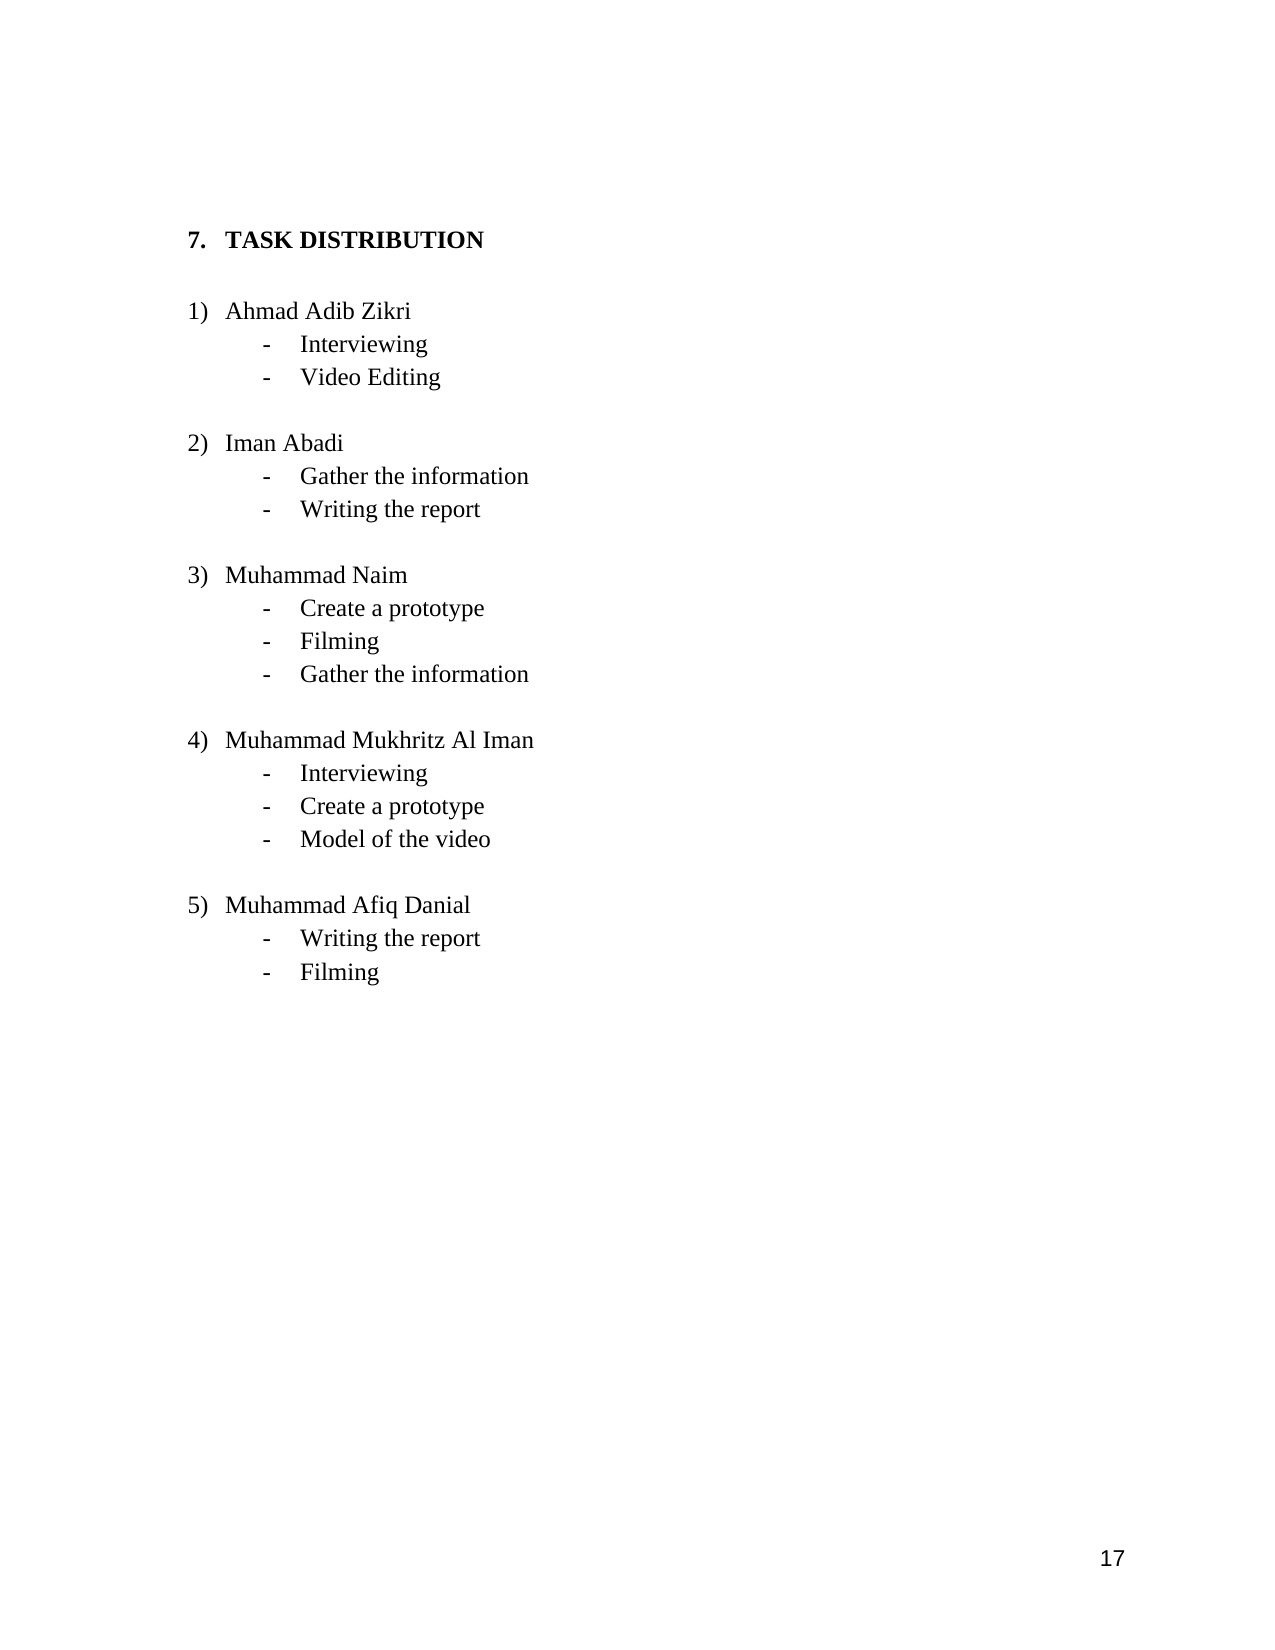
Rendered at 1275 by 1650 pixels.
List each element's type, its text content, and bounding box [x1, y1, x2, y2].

list Writing the report [262, 494, 1125, 523]
list Writing the report [262, 923, 1125, 952]
list Interviewing [262, 329, 1125, 358]
list Muhammad Afiq Danial [187, 891, 1125, 919]
list Video Editing [262, 362, 1125, 391]
list Filming [262, 957, 1125, 985]
list Ahmad Adib Zikri [187, 296, 1125, 325]
list Gather the information [262, 659, 1125, 688]
list Muhammad Mukhritz Al Iman [187, 725, 1125, 754]
list Create a prototype [262, 593, 1125, 622]
list Filming [262, 626, 1125, 655]
list Interviewing [262, 758, 1125, 787]
list Model of the video [262, 824, 1125, 853]
list Iman Abadi [187, 428, 1125, 457]
list Create a prototype [262, 791, 1125, 820]
list Muhammad Naim [187, 560, 1125, 589]
subtitle TASK DISTRIBUTION [187, 225, 1125, 253]
list Gather the information [262, 461, 1125, 490]
